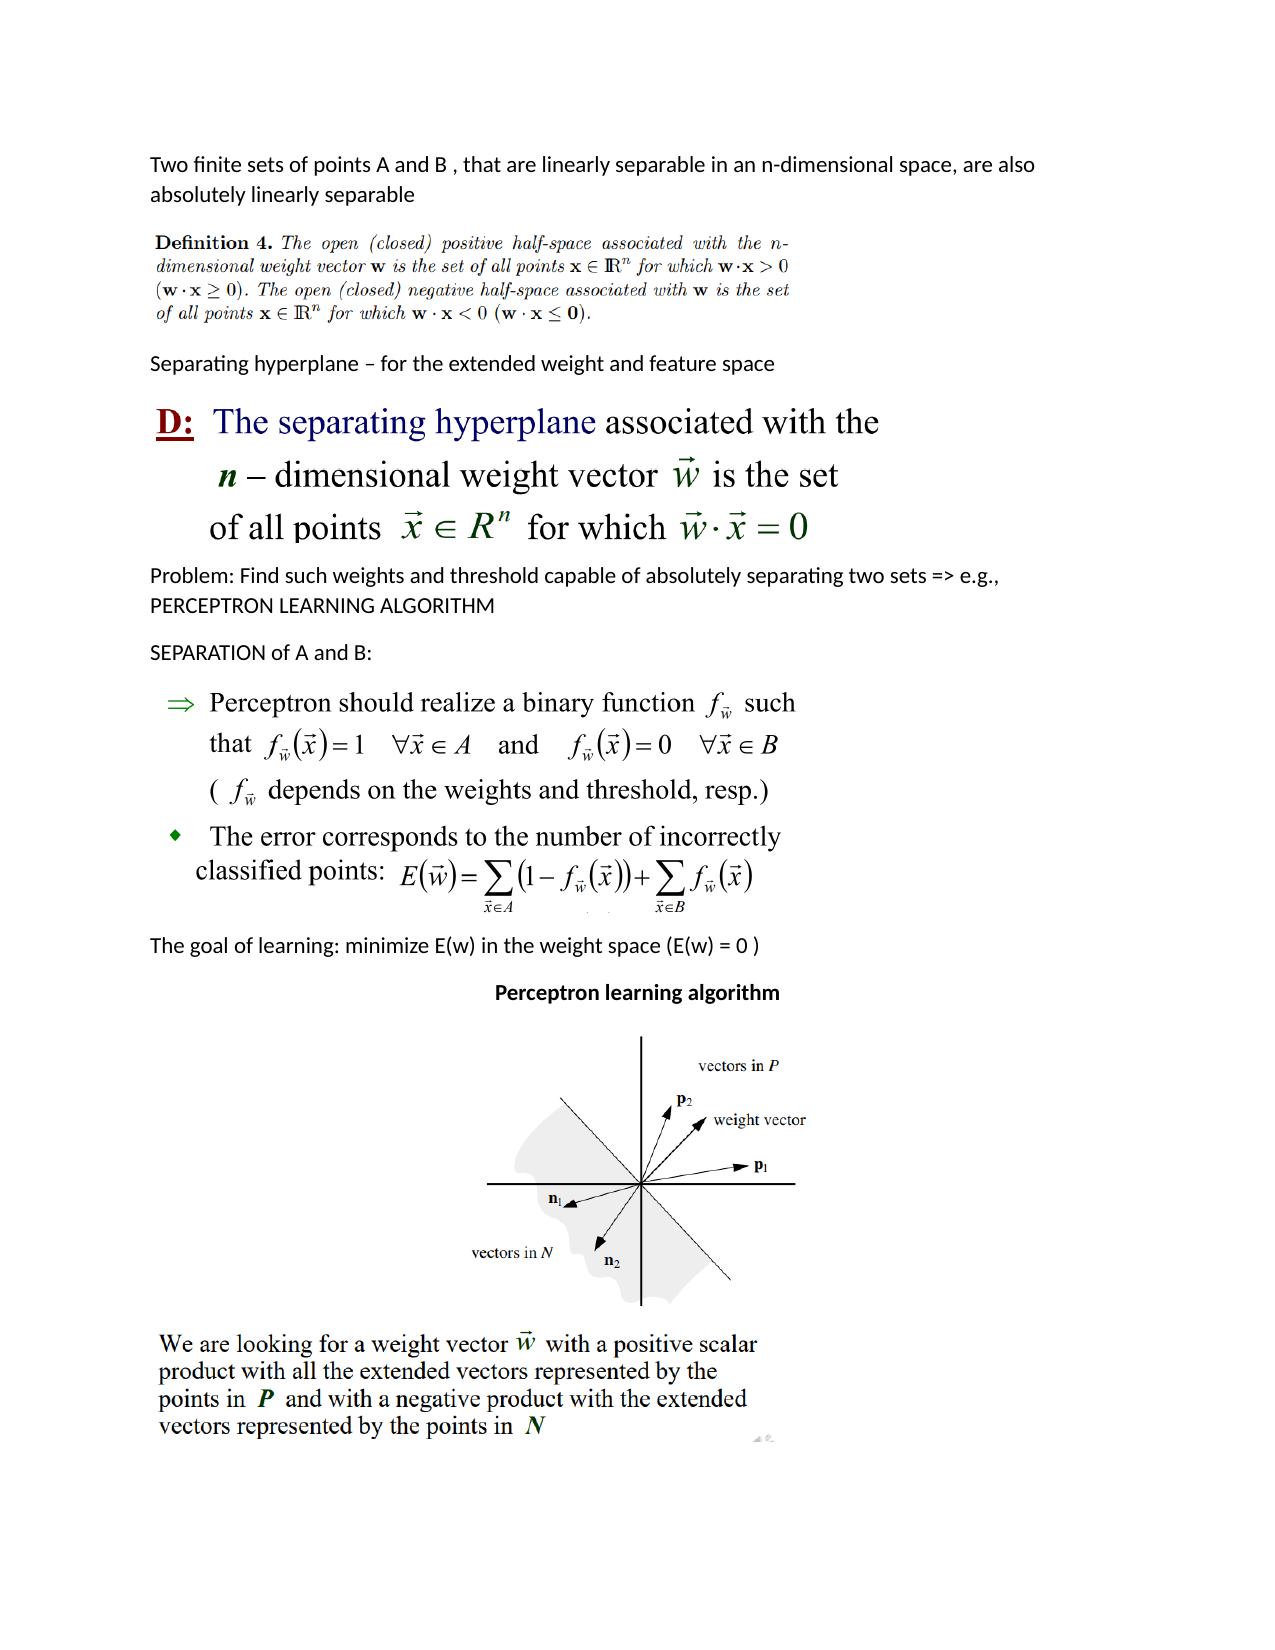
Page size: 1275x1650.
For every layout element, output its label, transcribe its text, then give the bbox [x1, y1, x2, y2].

picture [150, 1323, 783, 1442]
picture [150, 227, 804, 331]
picture [150, 396, 894, 543]
text Two finite sets of points A and B , that are linearly separable in an n-dimensional space, are also absolutely linearly separable [150, 150, 1125, 208]
picture [150, 685, 800, 913]
text SEPARATION of A and B: [150, 638, 1125, 666]
text Perceptron learning algorithm [150, 978, 1125, 1007]
picture [447, 1025, 828, 1306]
text The goal of learning: minimize E(w) in the weight space (E(w) = 0 ) [150, 932, 1125, 960]
text Separating hyperplane – for the extended weight and feature space [150, 349, 1125, 377]
text Problem: Find such weights and threshold capable of absolutely separating two sets => e.g., PERCEPTRON LEARNING ALGORITHM [150, 561, 1125, 619]
